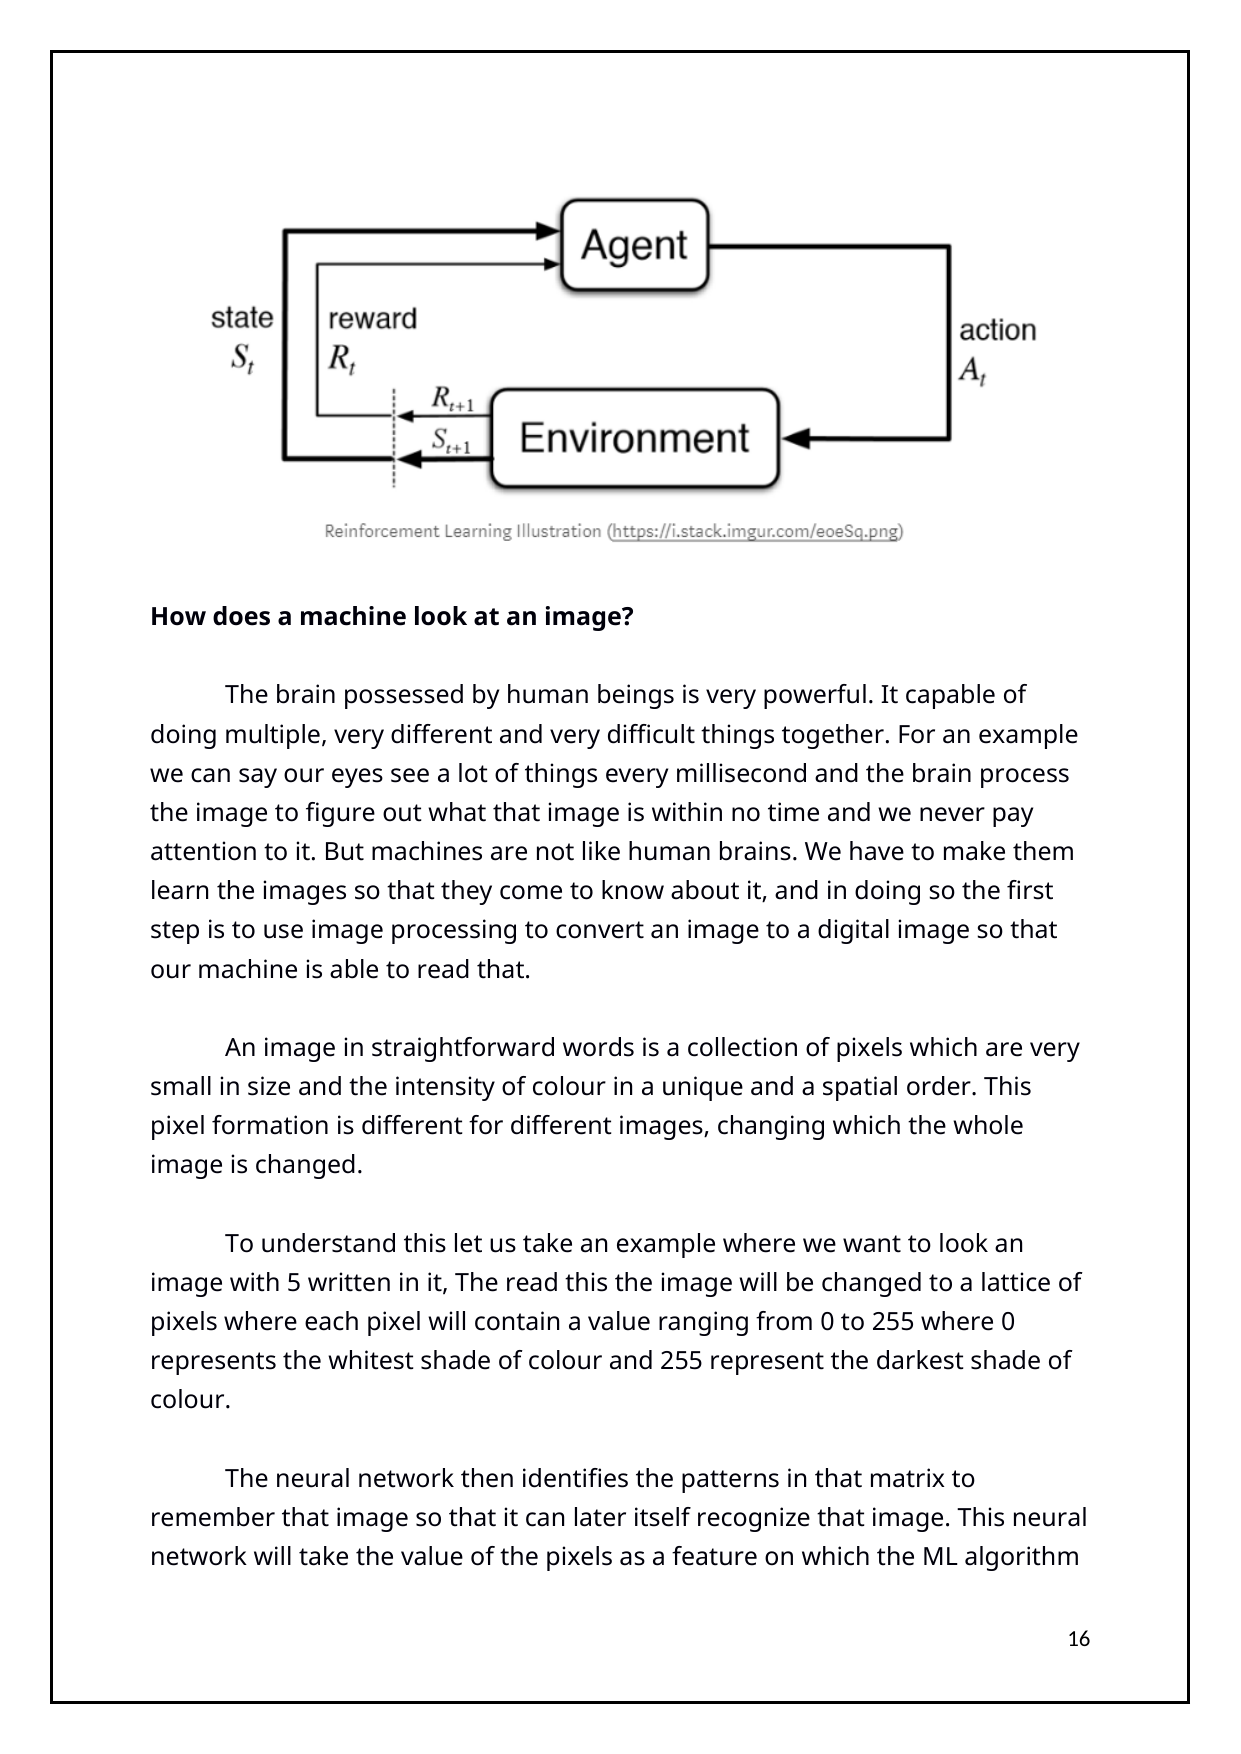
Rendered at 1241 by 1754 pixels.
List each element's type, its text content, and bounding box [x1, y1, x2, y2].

text An image in straightforward words is a collection of pixels which are very small in size and the intensity of colour in a unique and a spatial order. This pixel formation is different for different images, changing which the whole image is changed. [150, 1029, 1090, 1181]
text How does a machine look at an image? [150, 599, 1090, 633]
text To understand this let us take an example where we want to look an image with 5 written in it, The read this the image will be changed to a lattice of pixels where each pixel will contain a value ranging from 0 to 255 where 0 represents the whitest shade of colour and 255 represent the darkest shade of colour. [150, 1225, 1090, 1416]
text The brain possessed by human beings is very powerful. It capable of doing multiple, very different and very difficult things together. For an example we can say our eyes see a lot of things every millisecond and the brain process the image to figure out what that image is within no time and we never pay attention to it. But machines are not like human brains. We have to make them learn the images so that they come to know about it, and in doing so the first step is to use image processing to convert an image to a digital image so that our machine is able to read that. [150, 677, 1090, 985]
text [150, 1460, 1090, 1573]
